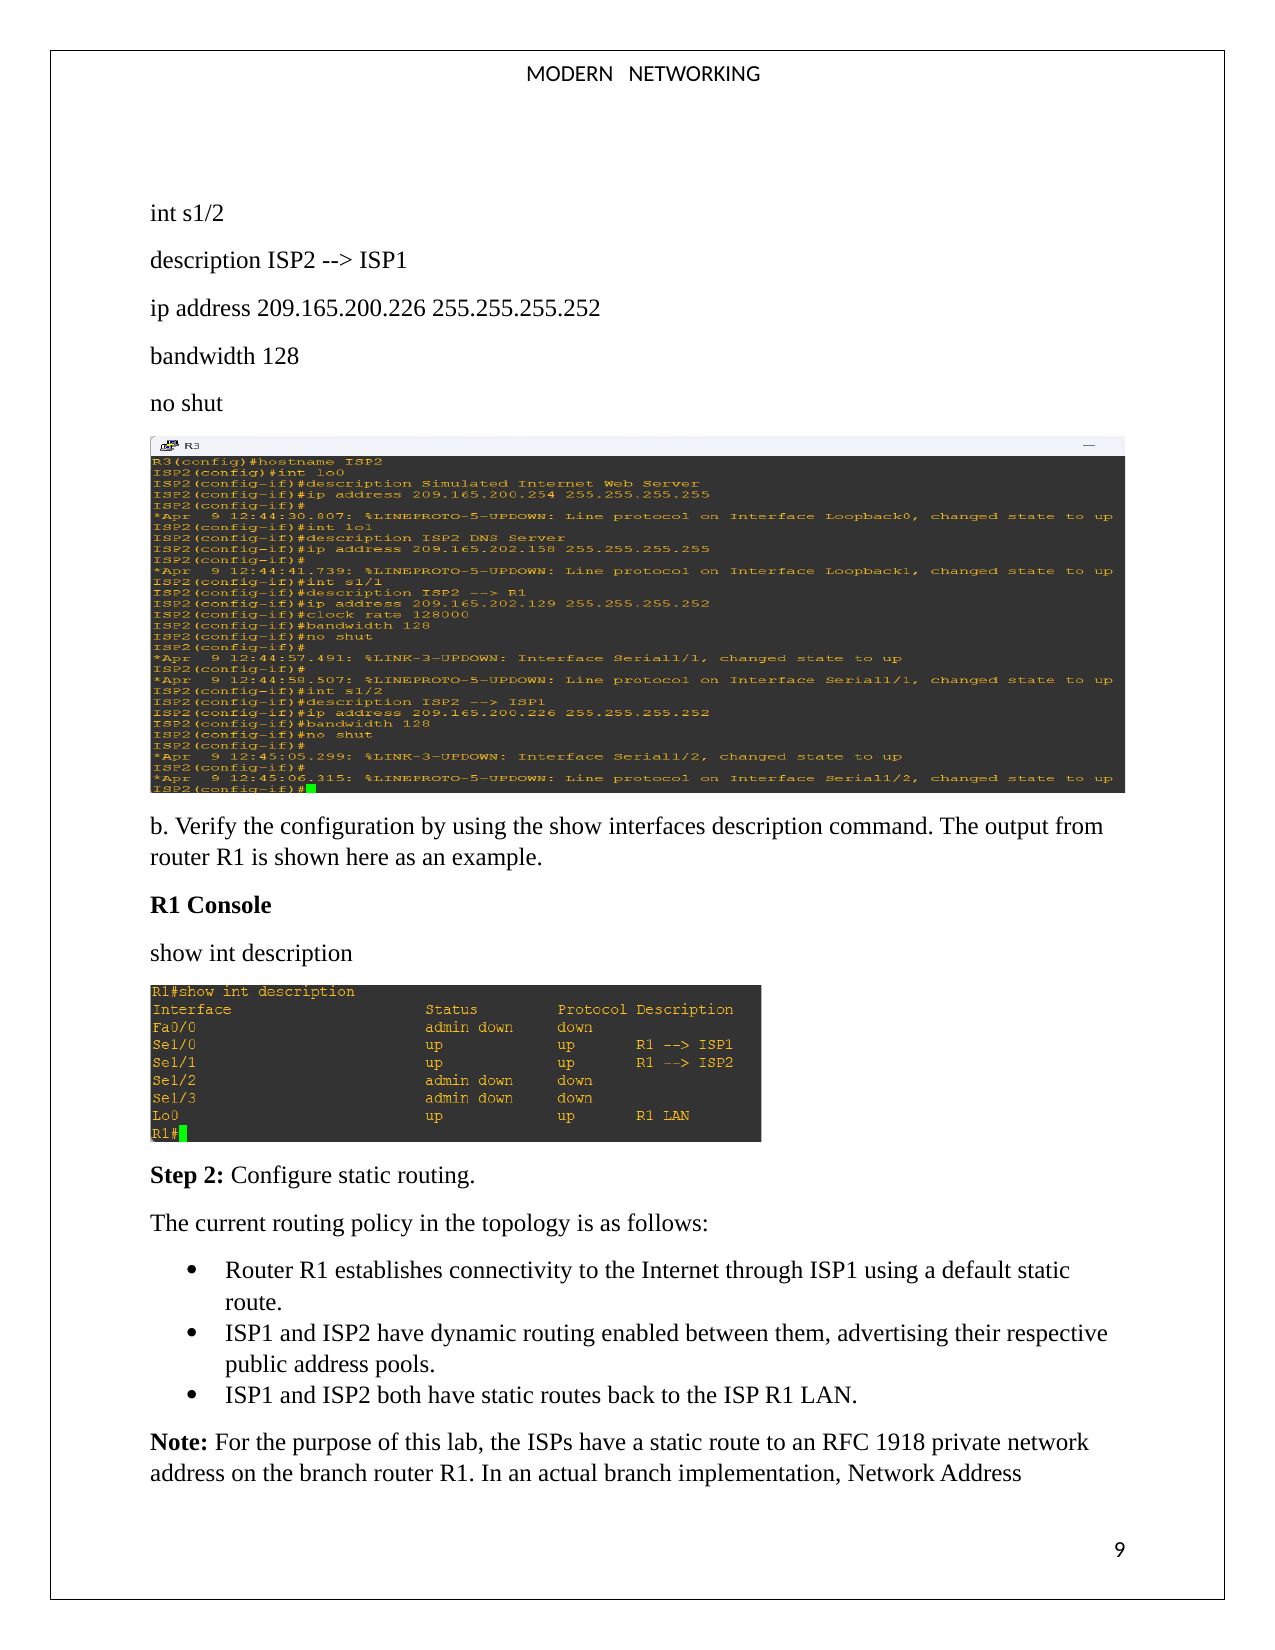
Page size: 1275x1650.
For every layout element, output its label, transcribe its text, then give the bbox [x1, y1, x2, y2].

text int s1/2 [150, 198, 1125, 226]
text The current routing policy in the topology is as follows: [150, 1208, 1125, 1237]
picture [150, 436, 1125, 793]
picture [150, 985, 762, 1142]
text Step 2: Configure static routing. [150, 1160, 1125, 1189]
text description ISP2 --> ISP1 [150, 245, 1125, 274]
text show int description [150, 938, 1125, 967]
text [150, 1427, 1125, 1487]
list ISP1 and ISP2 have dynamic routing enabled between them, advertising their respective public address pools. [187, 1318, 1125, 1377]
list Router R1 establishes connectivity to the Internet through ISP1 using a default static route. [187, 1256, 1125, 1315]
text R1 Console [150, 890, 1125, 919]
text b. Verify the configuration by using the show interfaces description command. The output from router R1 is shown here as an example. [150, 811, 1125, 871]
text bandwidth 128 [150, 341, 1125, 369]
text no shut [150, 388, 1125, 417]
text ip address 209.165.200.226 255.255.255.252 [150, 293, 1125, 322]
list ISP1 and ISP2 both have static routes back to the ISP R1 LAN. [187, 1380, 1125, 1408]
